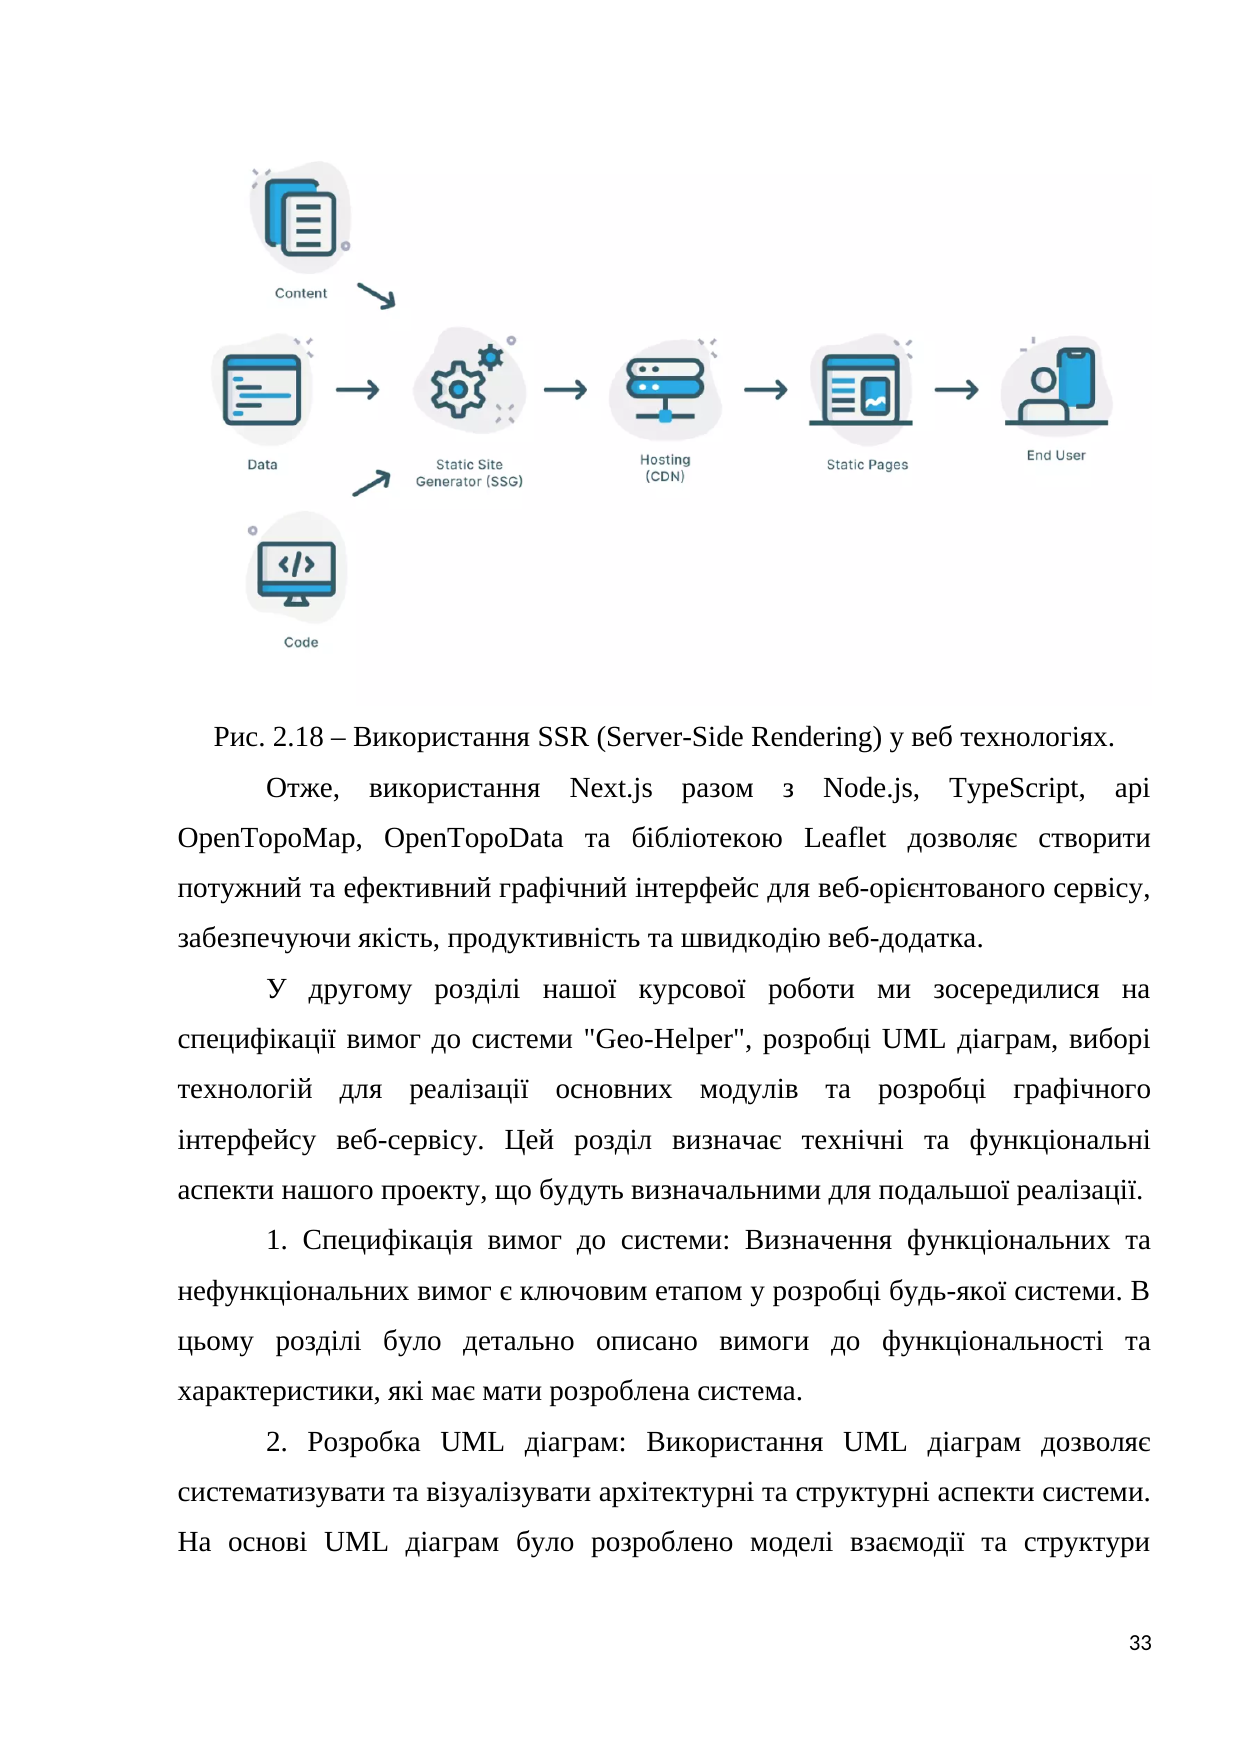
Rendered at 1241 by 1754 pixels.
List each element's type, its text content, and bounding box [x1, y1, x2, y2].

text Рис. 2.18 – Використання SSR (Server-Side Rendering) у веб технологіях. [177, 719, 1152, 753]
text У другому розділі нашої курсової роботи ми зосередилися на специфікації вимог до системи "Geo-Helper", розробці UML діаграм, виборі технологій для реалізації основних модулів та розробці графічного інтерфейсу веб-сервісу. Цей розділ визначає технічні та функціональні аспекти нашого проекту, що будуть визначальними для подальшої реалізації. [177, 971, 1152, 1206]
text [177, 1424, 1152, 1558]
text Отже, використання Next.js разом з Node.js, TypeScript, api OpenTopoMap, OpenTopoData та бібліотекою Leaflet дозволяє створити потужний та ефективний графічний інтерфейс для веб-орієнтованого сервісу, забезпечуючи якість, продуктивність та швидкодію веб-додатка. [177, 770, 1152, 954]
text 1. Специфікація вимог до системи: Визначення функціональних та нефункціональних вимог є ключовим етапом у розробці будь-якої системи. В цьому розділі було детально описано вимоги до функціональності та характеристики, які має мати розроблена система. [177, 1222, 1152, 1407]
picture [177, 118, 1152, 706]
